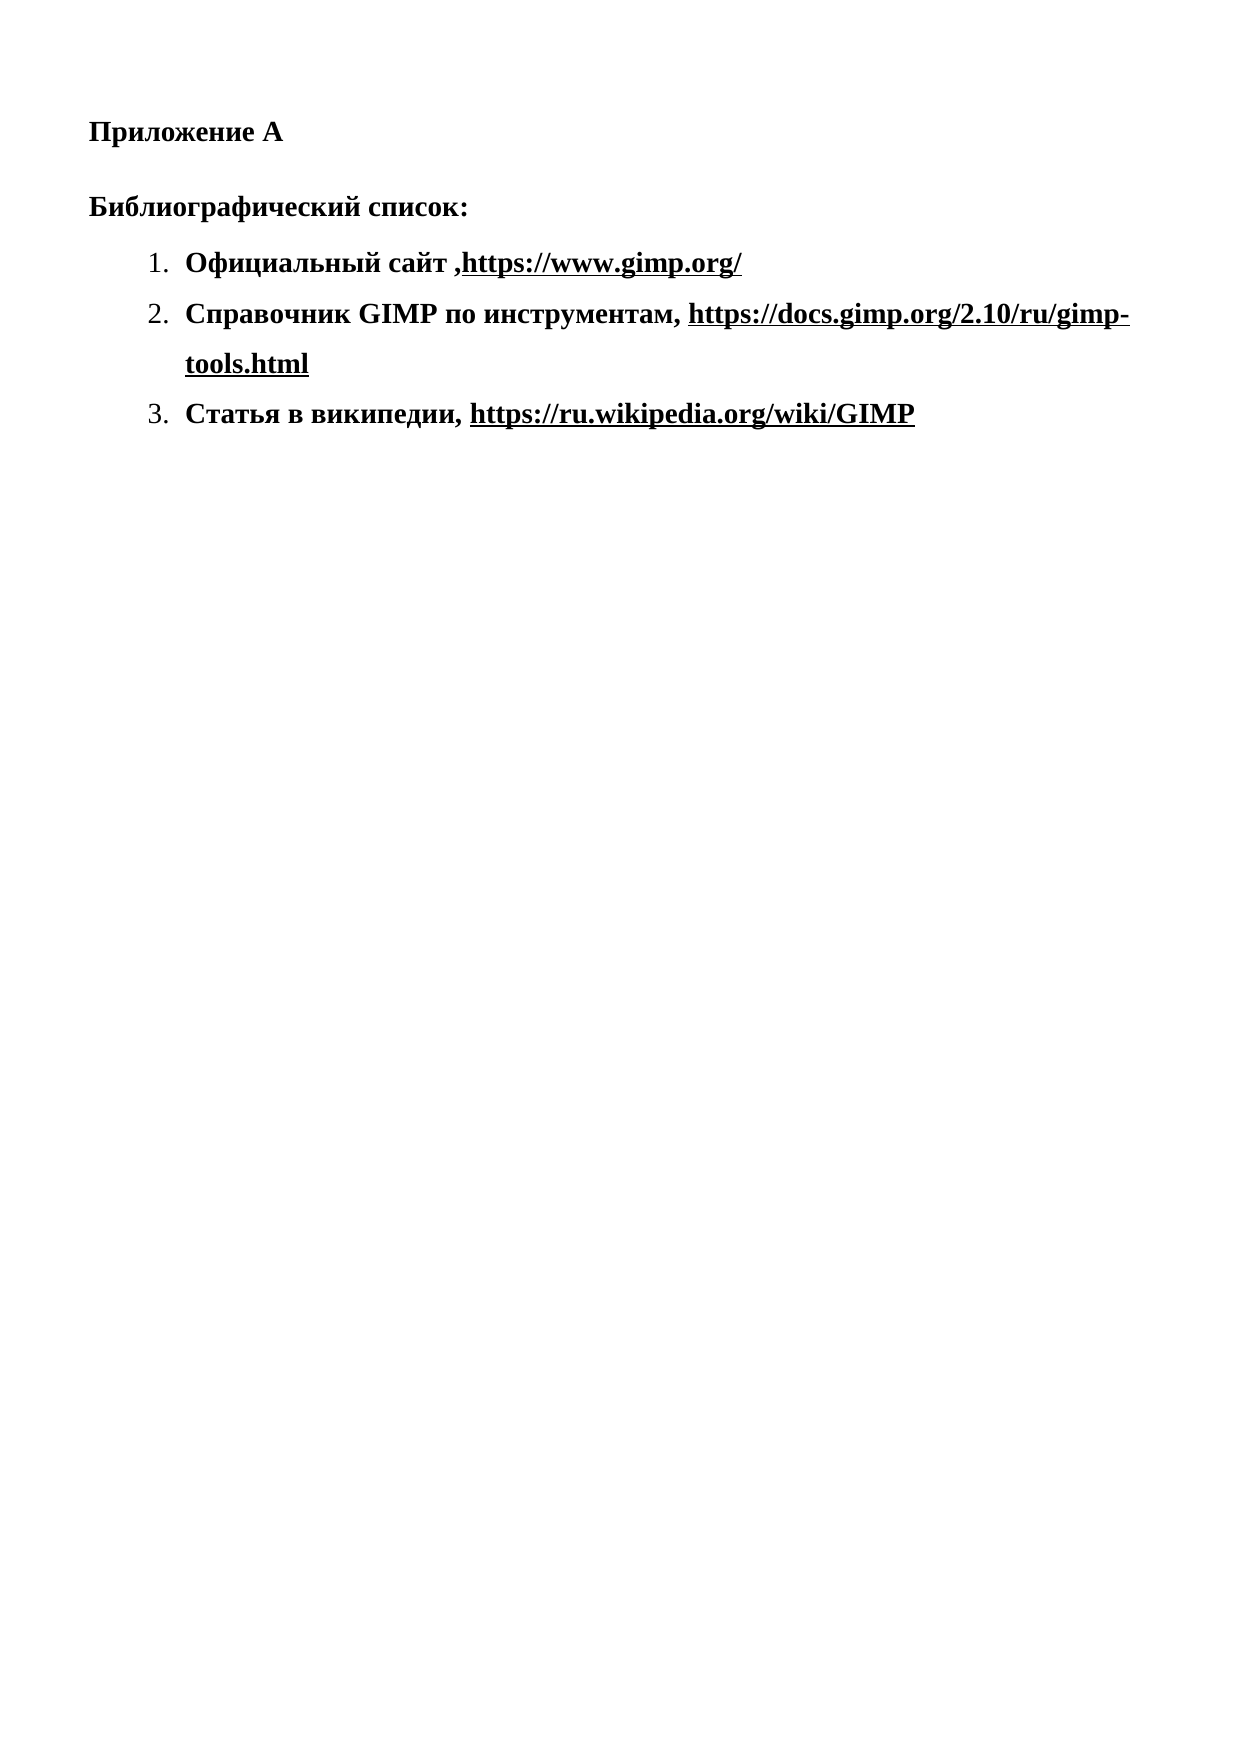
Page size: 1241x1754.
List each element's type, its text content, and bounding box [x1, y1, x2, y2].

subtitle Приложение А [89, 114, 1152, 147]
list Официальный сайт ,https://www.gimp.org/ [147, 246, 1152, 279]
subtitle Библиографический список: [89, 189, 1152, 222]
list Справочник GIMP по инструментам, https://docs.gimp.org/2.10/ru/gimp-tools.html [147, 296, 1152, 380]
list Статья в википедии, https://ru.wikipedia.org/wiki/GIMP [147, 396, 1152, 430]
